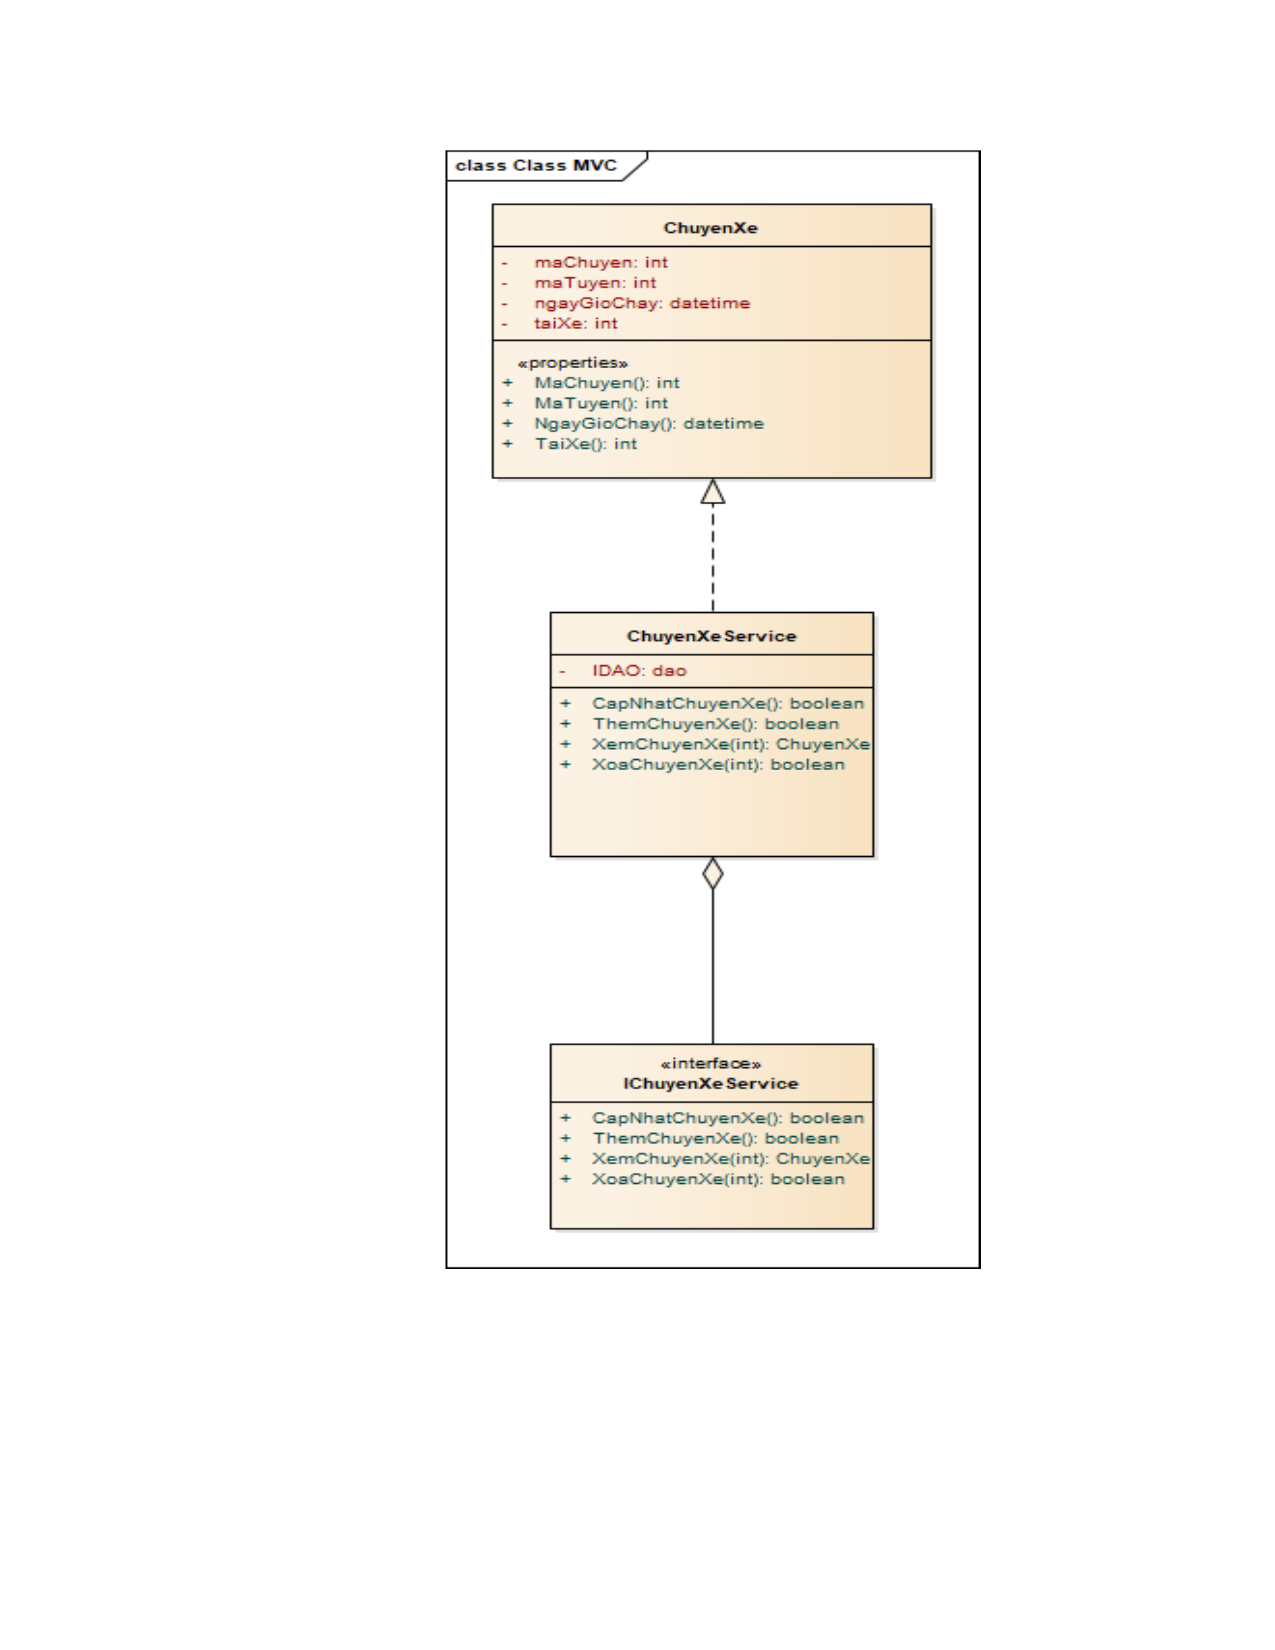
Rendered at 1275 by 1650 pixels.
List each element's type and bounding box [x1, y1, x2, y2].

picture [444, 150, 981, 1269]
